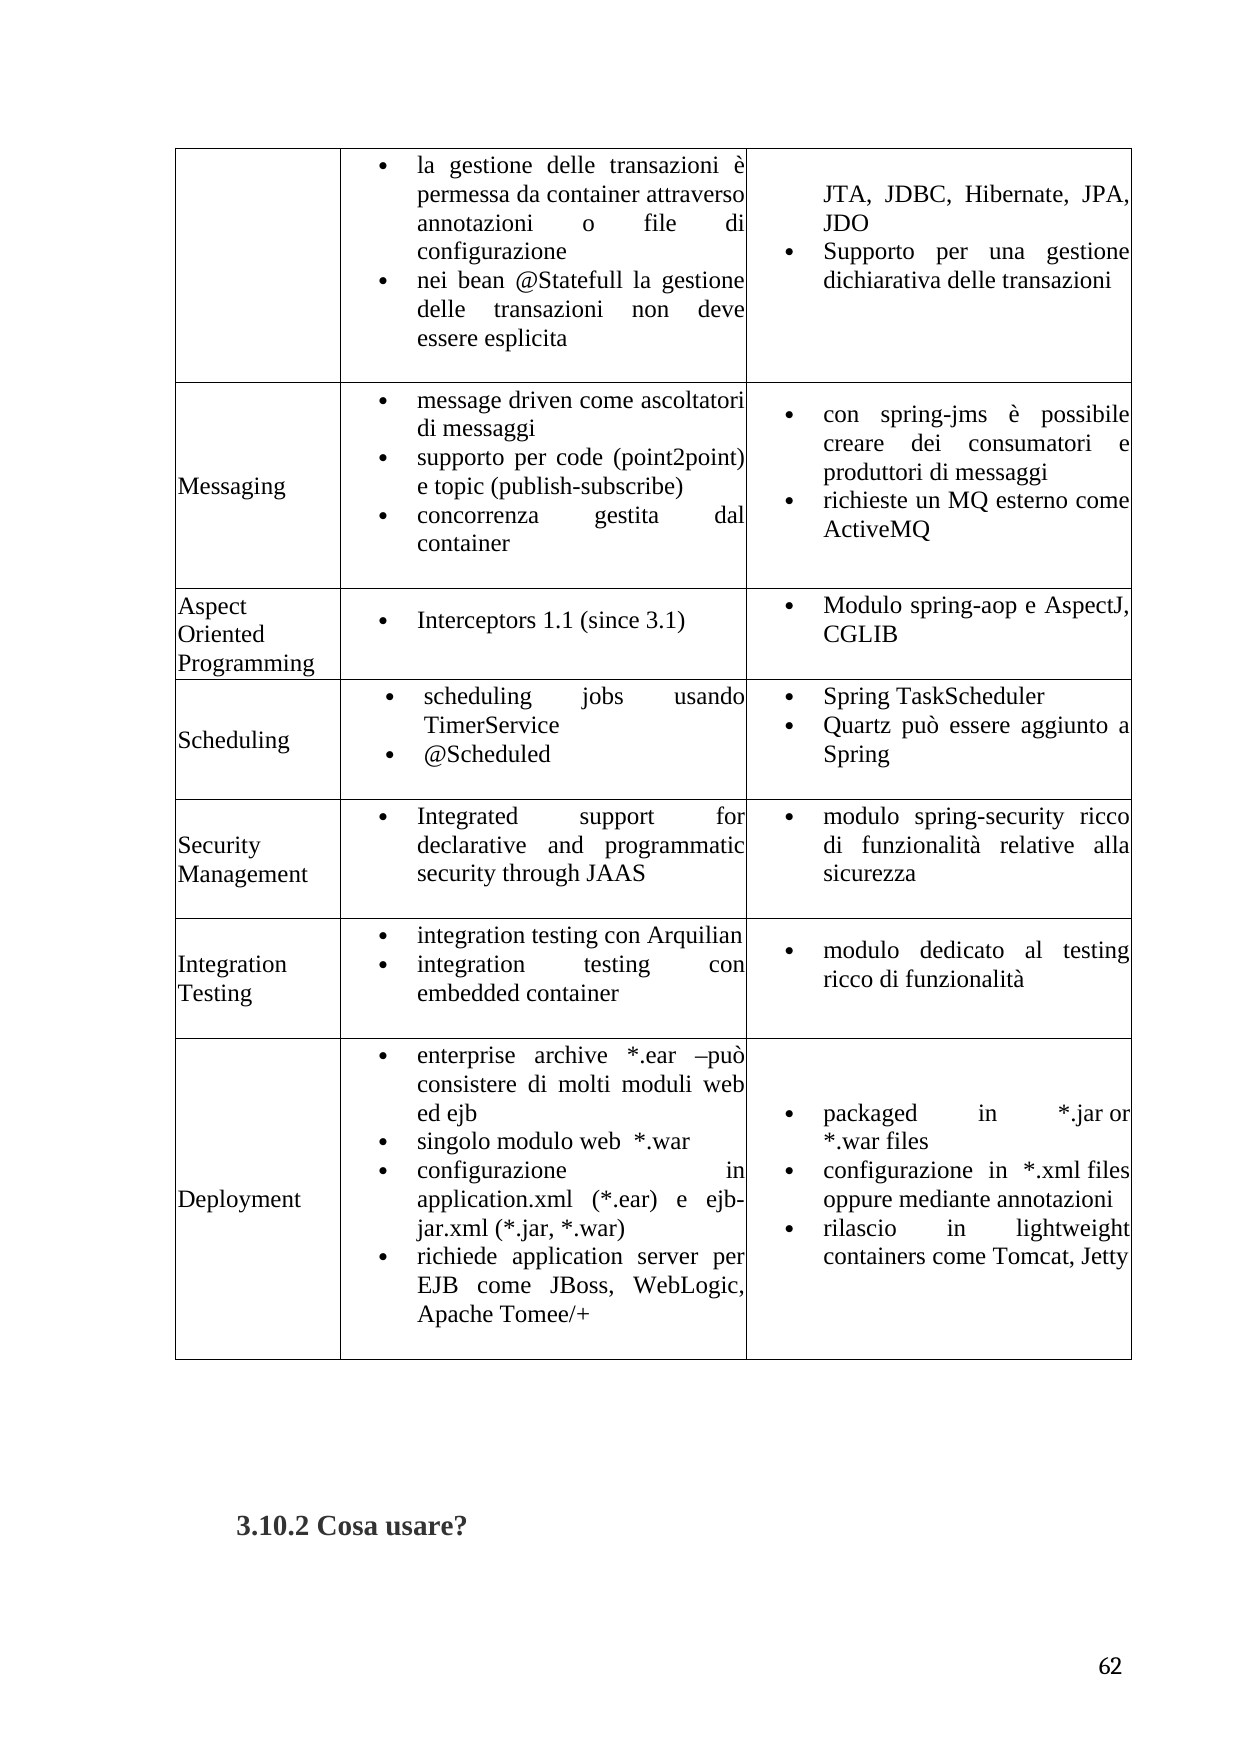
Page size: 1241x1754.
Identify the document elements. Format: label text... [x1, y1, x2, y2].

table_cell Aspect Oriented Programming [176, 589, 340, 679]
table_cell Integrated support for declarative and programmatic security through JAAS [341, 800, 746, 918]
table_cell Interceptors 1.1 (since 3.1) [341, 589, 746, 679]
table_cell scheduling jobs usando TimerService @Scheduled [341, 680, 746, 798]
table_cell con spring-jms è possibile creare dei consumatori e produttori di messaggi richieste un MQ esterno come ActiveMQ [747, 383, 1131, 588]
table_cell modulo spring-security ricco di funzionalità relative alla sicurezza [747, 800, 1131, 918]
table_cell enterprise archive *.ear –può consistere di molti moduli web ed ejb singolo modulo web *.war configurazione in application.xml (*.ear) e ejb-jar.xml (*.jar, *.war) richiede application server per EJB come JBoss, WebLogic, Apache Tomee/+ [341, 1039, 746, 1358]
table_cell Integration Testing [176, 919, 340, 1038]
table_cell Scheduling [176, 680, 340, 798]
table_cell modulo dedicato al testing ricco di funzionalità [747, 919, 1131, 1038]
table_cell Deployment [176, 1039, 340, 1358]
table_cell Security Management [176, 800, 340, 918]
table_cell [176, 149, 340, 382]
text 3.10.2 Cosa usare? [177, 1508, 1091, 1542]
table_cell Spring TaskScheduler Quartz può essere aggiunto a Spring [747, 680, 1131, 798]
table_cell integration testing con Arquilian integration testing con embedded container [341, 919, 746, 1038]
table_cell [341, 149, 746, 382]
table_cell message driven come ascoltatori di messaggi supporto per code (point2point) e topic (publish-subscribe) concorrenza gestita dal container [341, 383, 746, 588]
table_cell Modulo spring-aop e AspectJ, CGLIB [747, 589, 1131, 679]
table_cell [747, 149, 1131, 382]
table_cell Messaging [176, 383, 340, 588]
table_cell packaged in *.jar or *.war files configurazione in *.xml files oppure mediante annotazioni rilascio in lightweight containers come Tomcat, Jetty [747, 1039, 1131, 1358]
